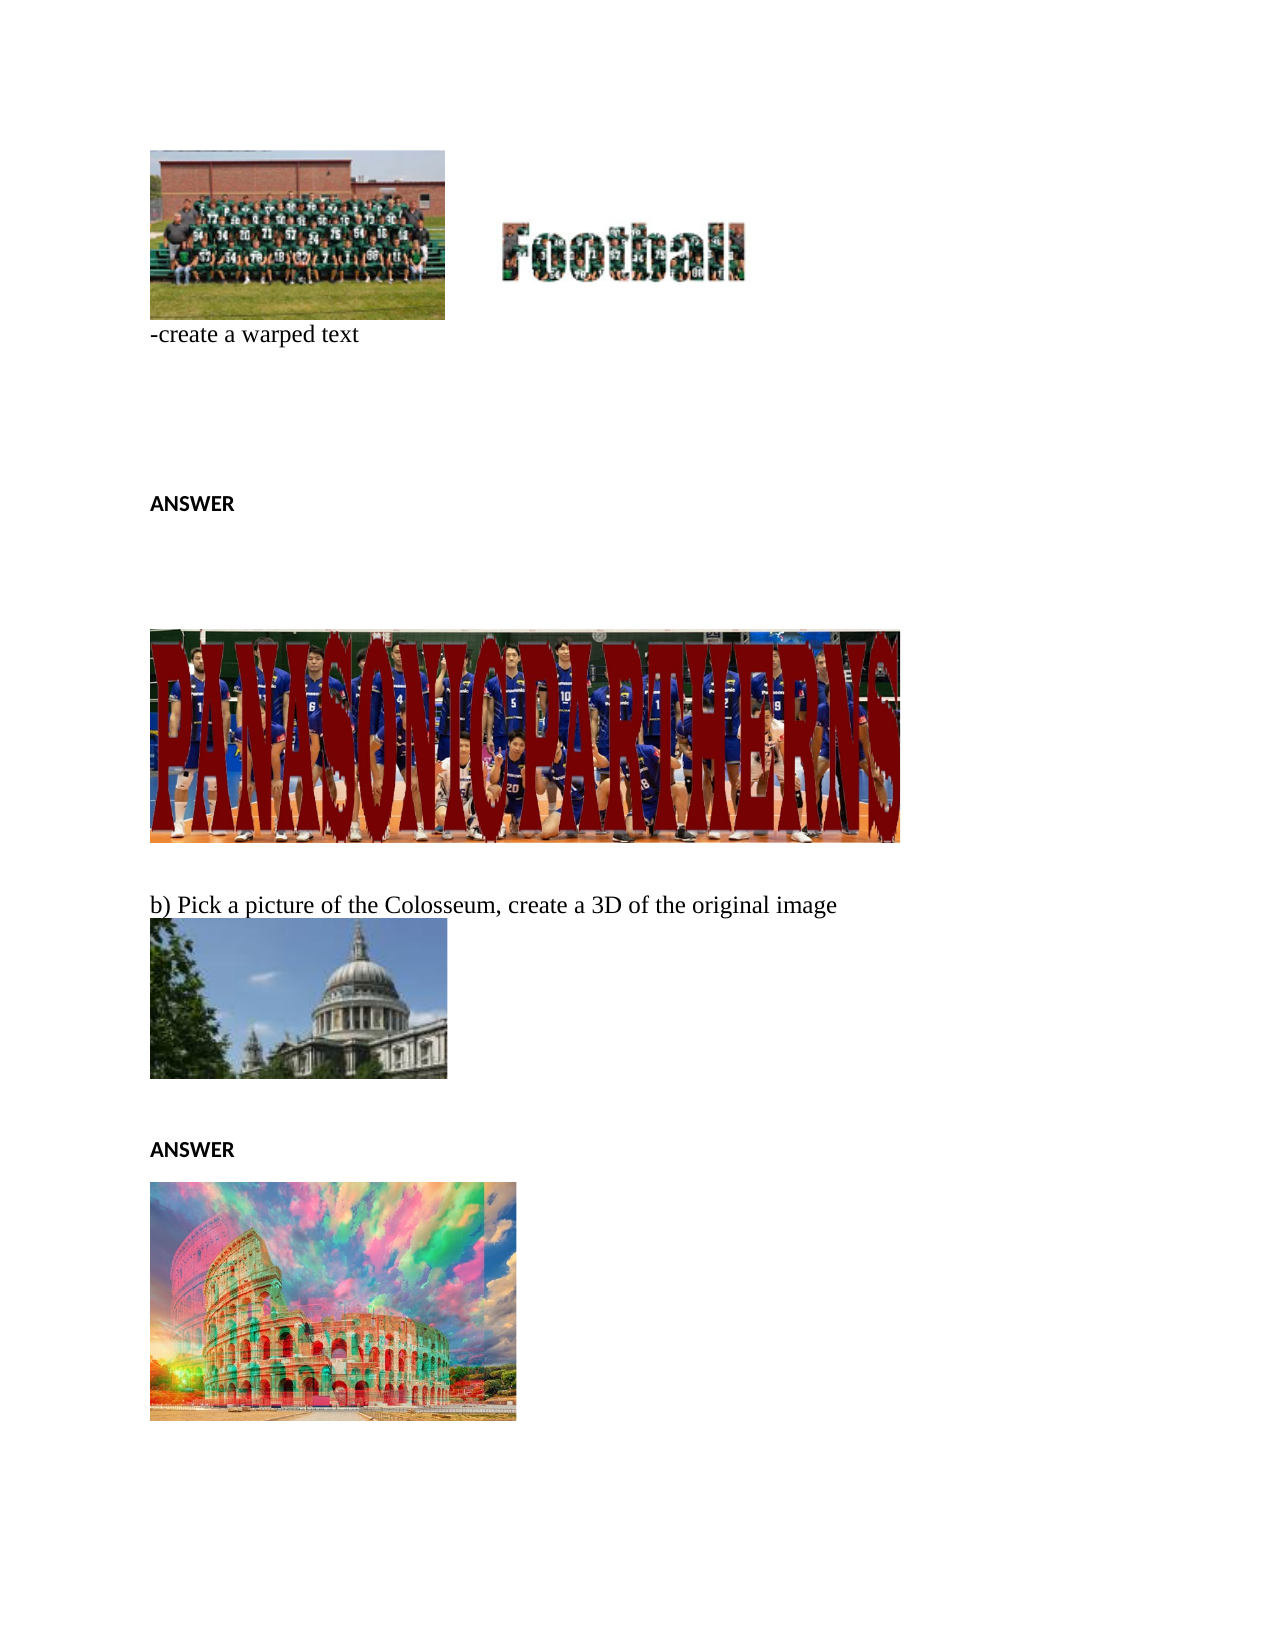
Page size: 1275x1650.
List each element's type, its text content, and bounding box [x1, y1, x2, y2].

text ANSWER [150, 1136, 1125, 1164]
text b) Pick a picture of the Colosseum, create a 3D of the original image [150, 890, 1125, 919]
picture [150, 1182, 517, 1421]
subtitle -create a warped text [150, 319, 1125, 348]
picture [150, 629, 901, 843]
text ANSWER [150, 489, 1125, 517]
picture [150, 150, 445, 320]
picture [476, 216, 782, 320]
picture [150, 918, 448, 1079]
